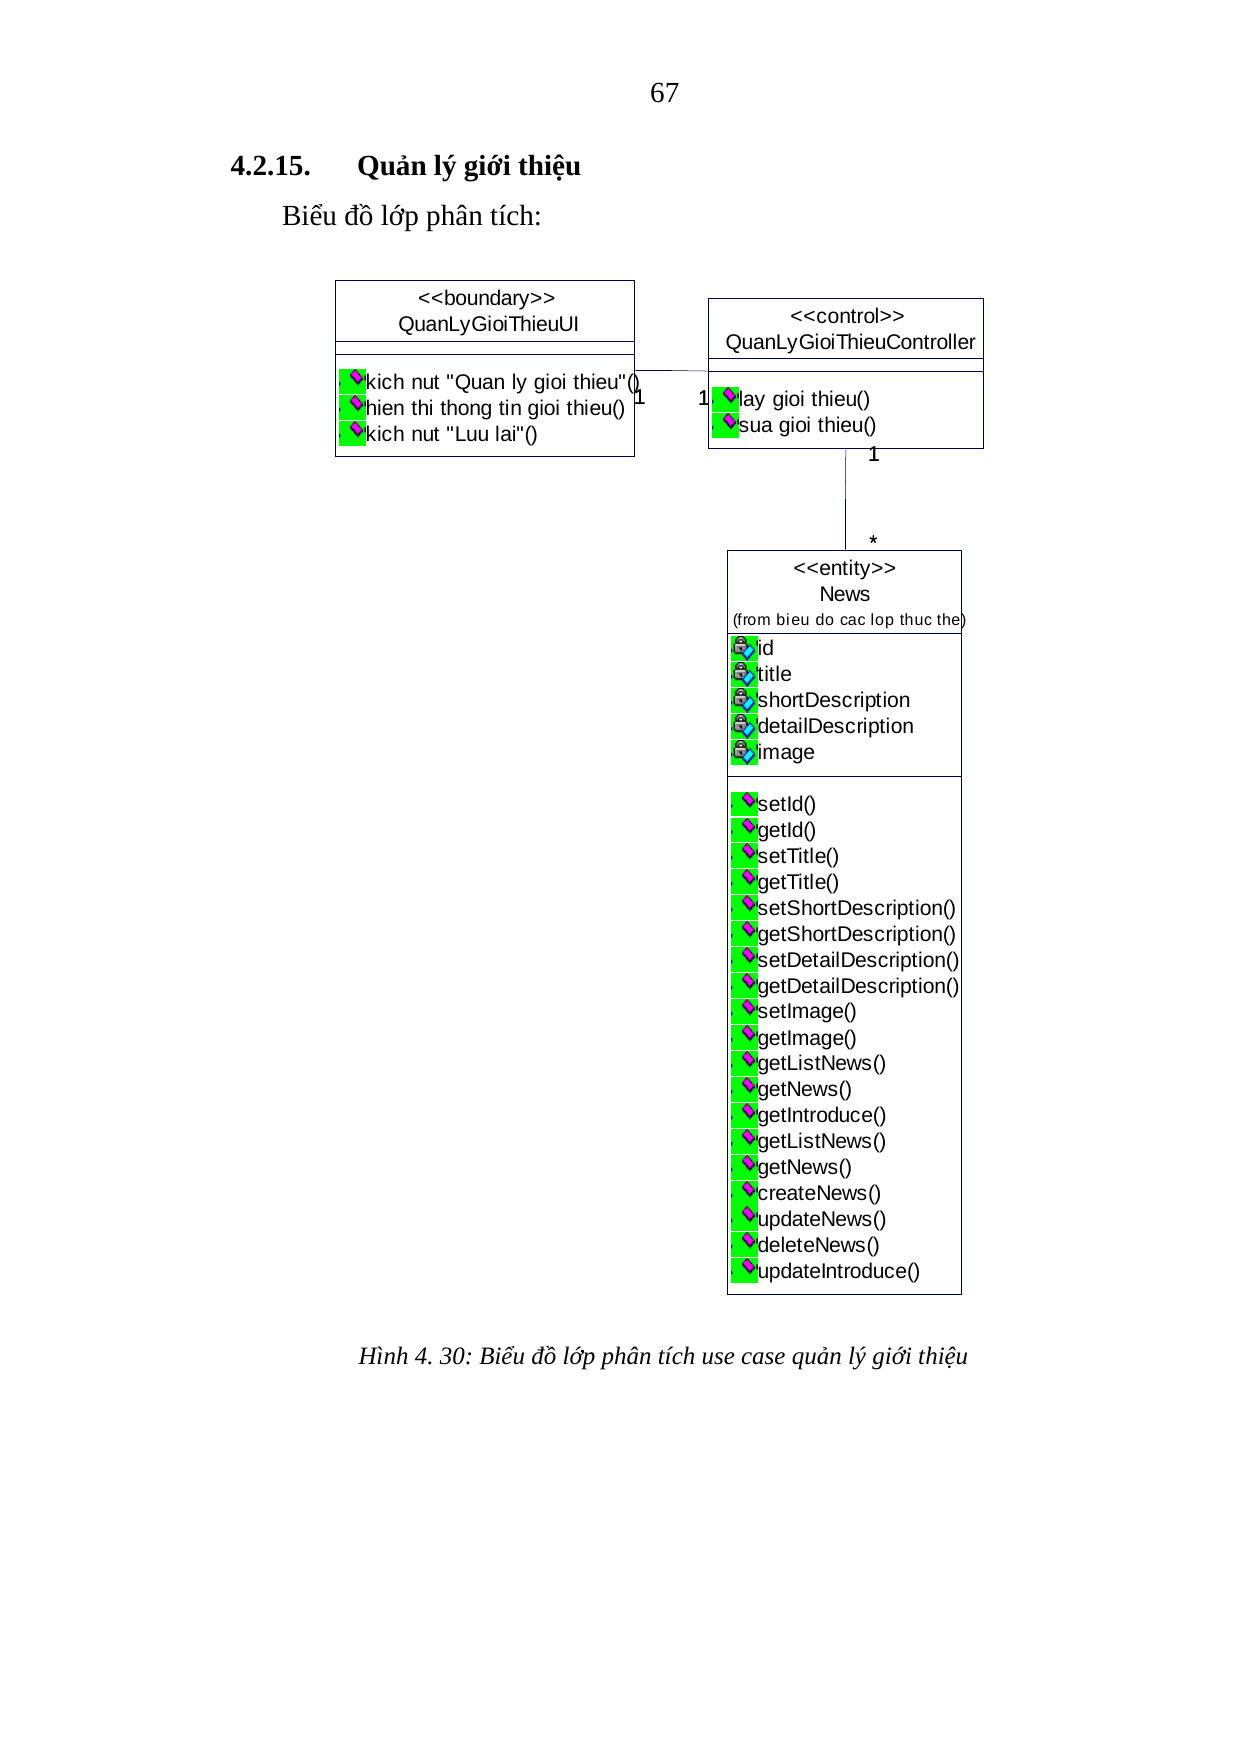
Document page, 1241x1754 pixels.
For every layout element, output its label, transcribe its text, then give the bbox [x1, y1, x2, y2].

text Hình 4. 30: Biểu đồ lớp phân tích use case quản lý giới thiệu [207, 1341, 1122, 1399]
text Biểu đồ lớp phân tích: [207, 198, 1122, 232]
subtitle Quản lý giới thiệu [207, 148, 1122, 181]
